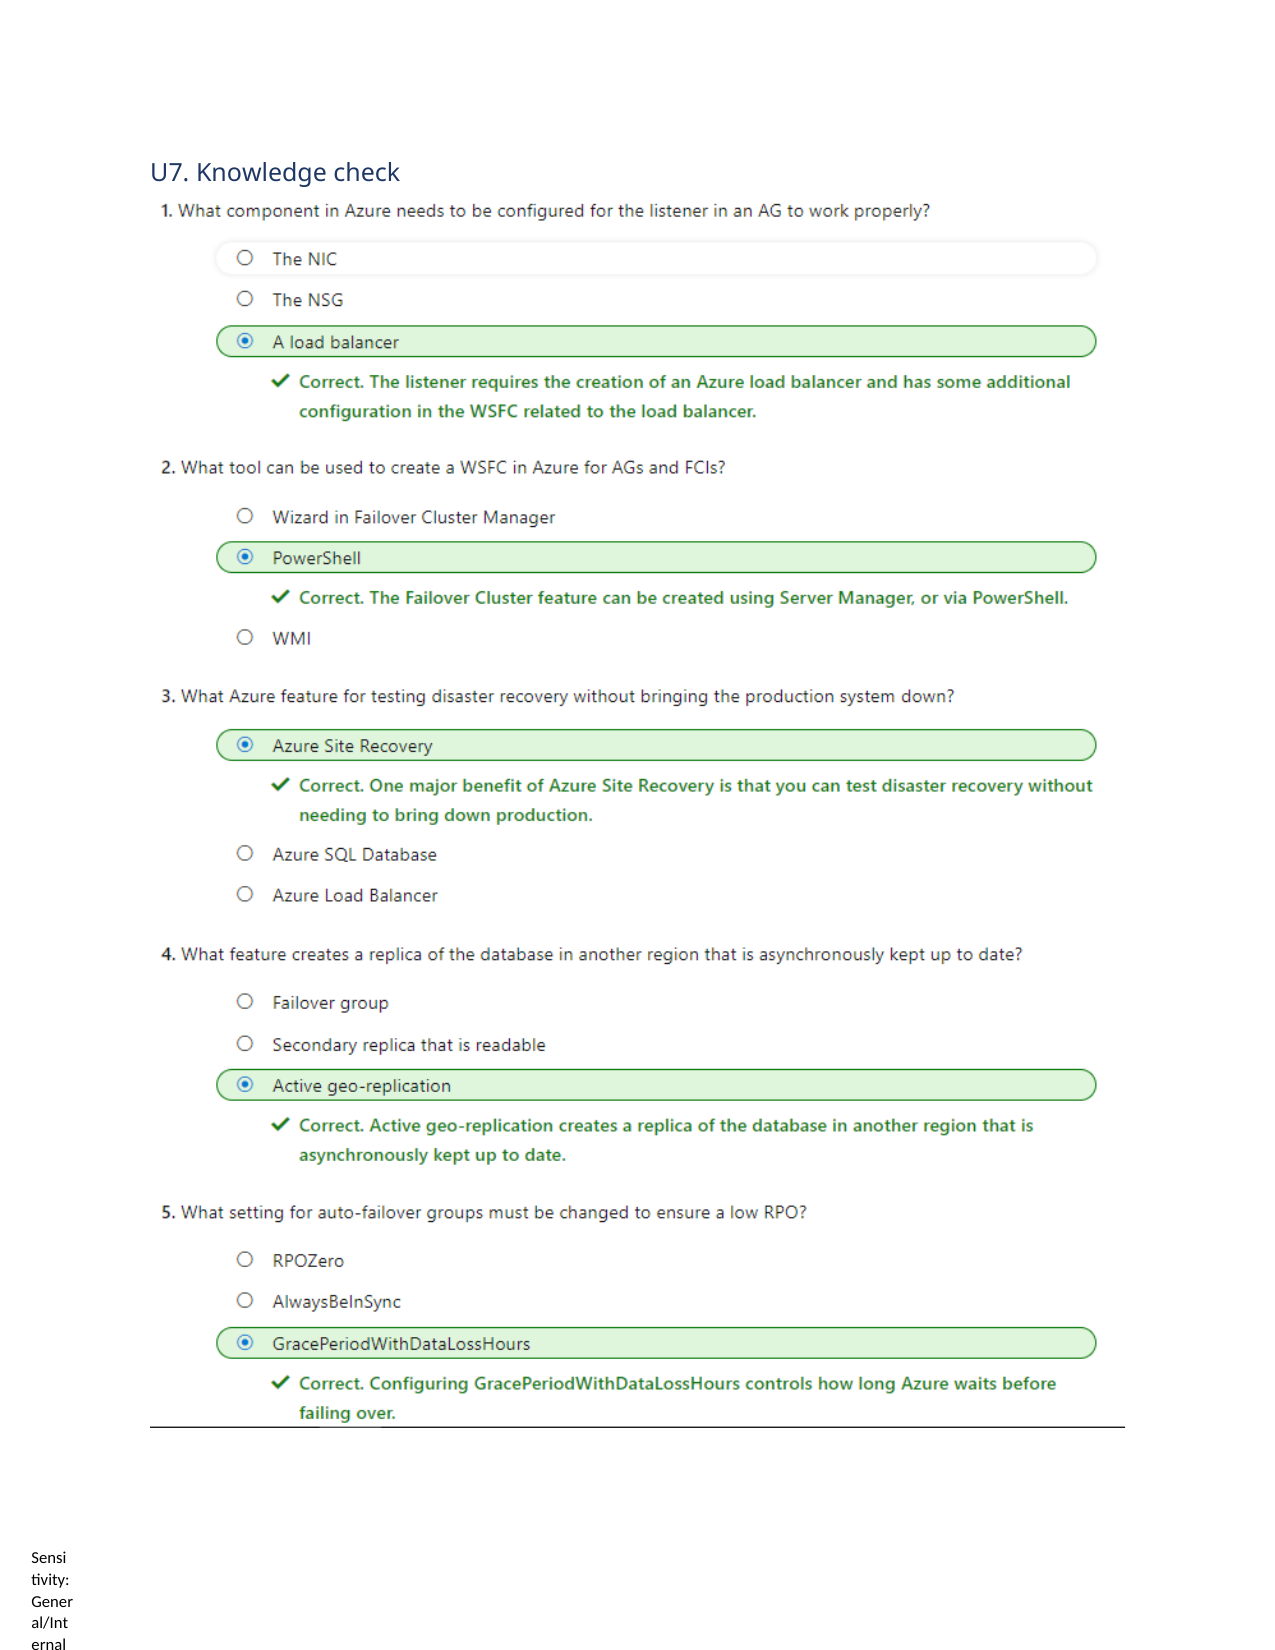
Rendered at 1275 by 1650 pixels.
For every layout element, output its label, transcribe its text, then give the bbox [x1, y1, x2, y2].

subtitle U7. Knowledge check [150, 154, 1125, 188]
picture [150, 191, 1125, 1428]
